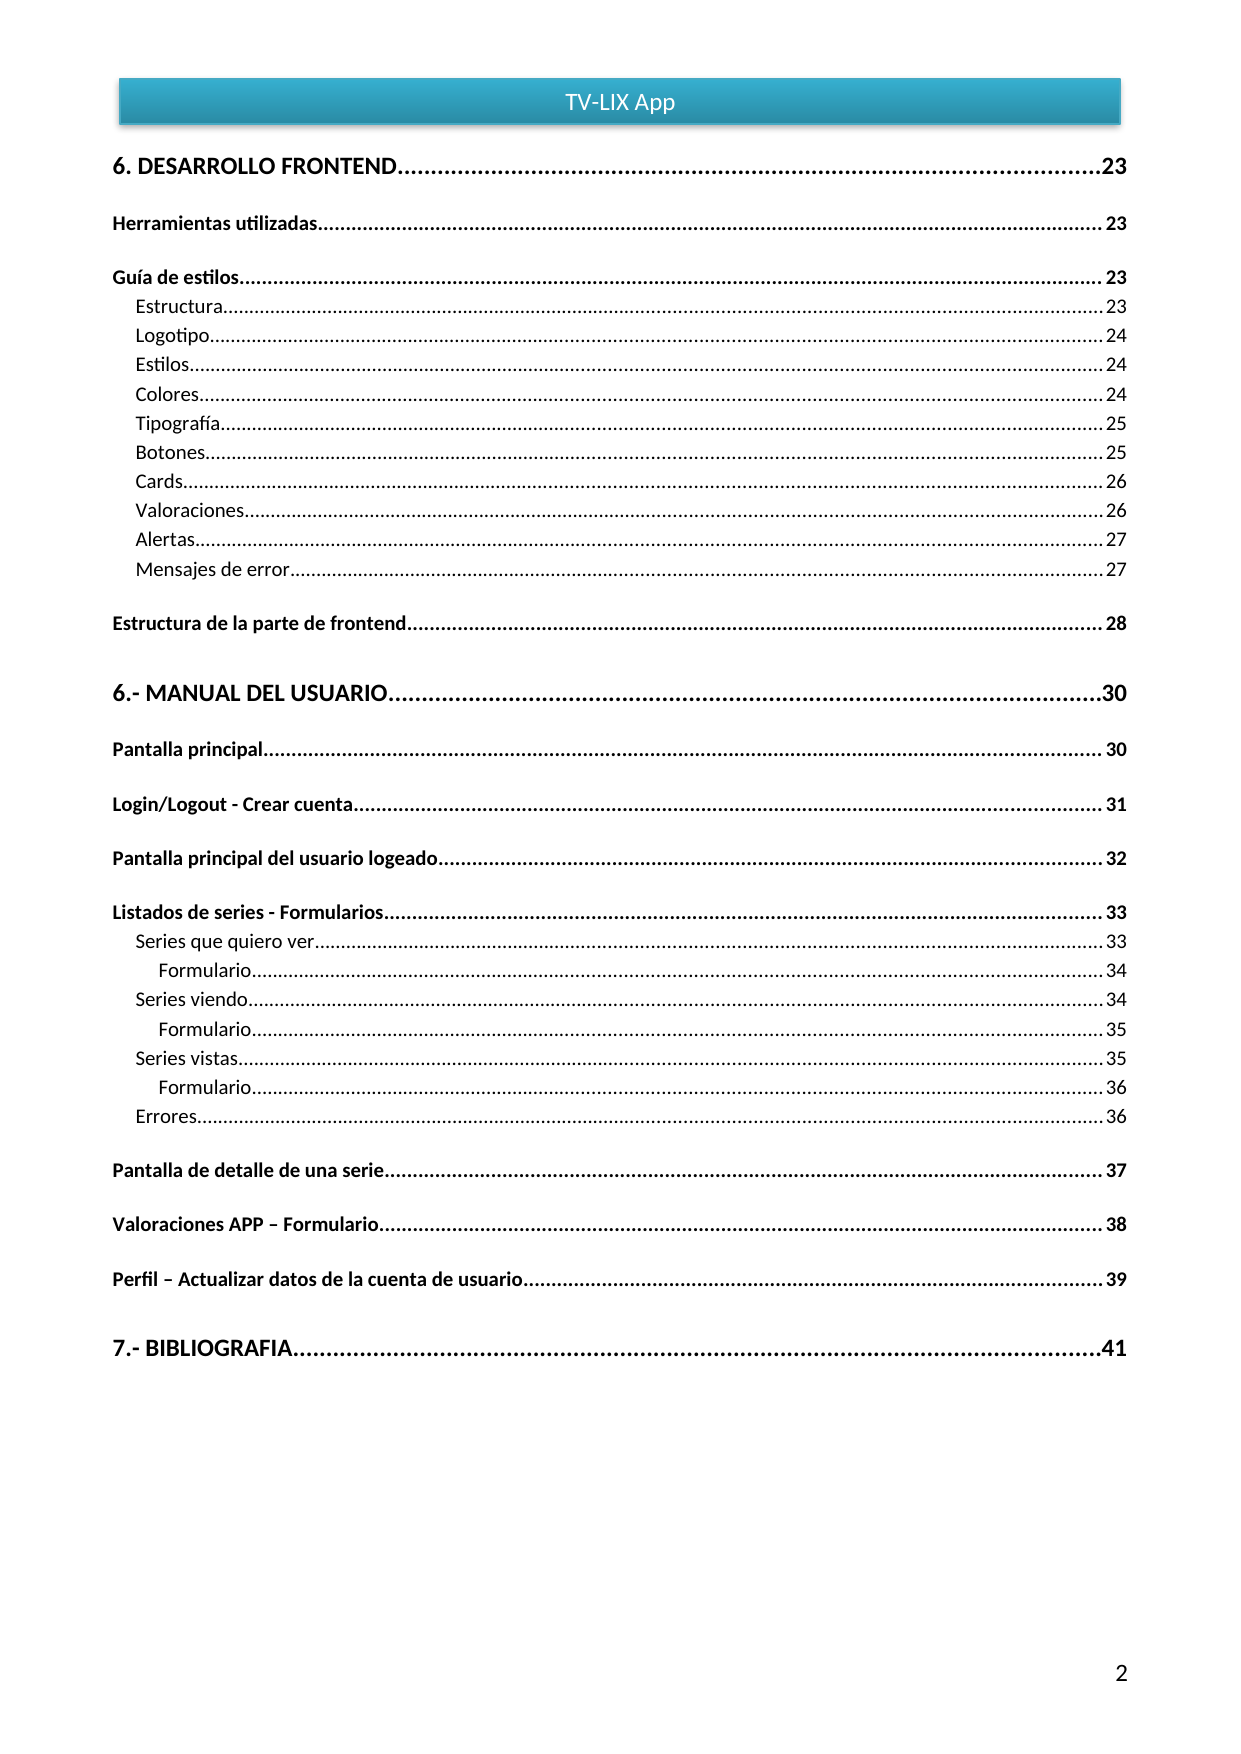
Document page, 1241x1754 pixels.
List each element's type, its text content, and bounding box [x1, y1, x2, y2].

text Estructura de la parte de frontend 28 [112, 610, 1128, 635]
text Formulario 36 [158, 1074, 1128, 1099]
text Tipografía 25 [135, 410, 1128, 435]
text Estilos 24 [135, 352, 1128, 377]
text 6.- Manual del usuario 30 [112, 677, 1128, 707]
text Logotipo 24 [135, 322, 1128, 348]
text 6. Desarrollo Frontend 23 [112, 150, 1128, 181]
text Pantalla principal del usuario logeado 32 [112, 845, 1128, 870]
text Formulario 35 [158, 1016, 1128, 1041]
text Botones 25 [135, 439, 1128, 464]
text Cards 26 [135, 468, 1128, 494]
text Formulario 34 [158, 957, 1128, 983]
text Alertas 27 [135, 527, 1128, 552]
text Listados de series - Formularios 33 [112, 899, 1128, 924]
text Login/Logout - Crear cuenta 31 [112, 791, 1128, 816]
text Series viendo 34 [135, 987, 1128, 1012]
text Valoraciones 26 [135, 497, 1128, 523]
text Colores 24 [135, 381, 1128, 406]
text Perfil – Actualizar datos de la cuenta de usuario 39 [112, 1266, 1128, 1291]
text Series que quiero ver 33 [135, 928, 1128, 954]
text Pantalla principal 30 [112, 737, 1128, 762]
text 7.- Bibliografia 41 [112, 1332, 1128, 1363]
text Estructura 23 [135, 293, 1128, 319]
text Mensajes de error 27 [135, 556, 1128, 581]
text Valoraciones APP – Formulario 38 [112, 1212, 1128, 1237]
text Series vistas 35 [135, 1045, 1128, 1070]
text Herramientas utilizadas 23 [112, 210, 1128, 235]
text Errores 36 [135, 1103, 1128, 1129]
text Pantalla de detalle de una serie 37 [112, 1157, 1128, 1183]
text Guía de estilos 23 [112, 264, 1128, 289]
